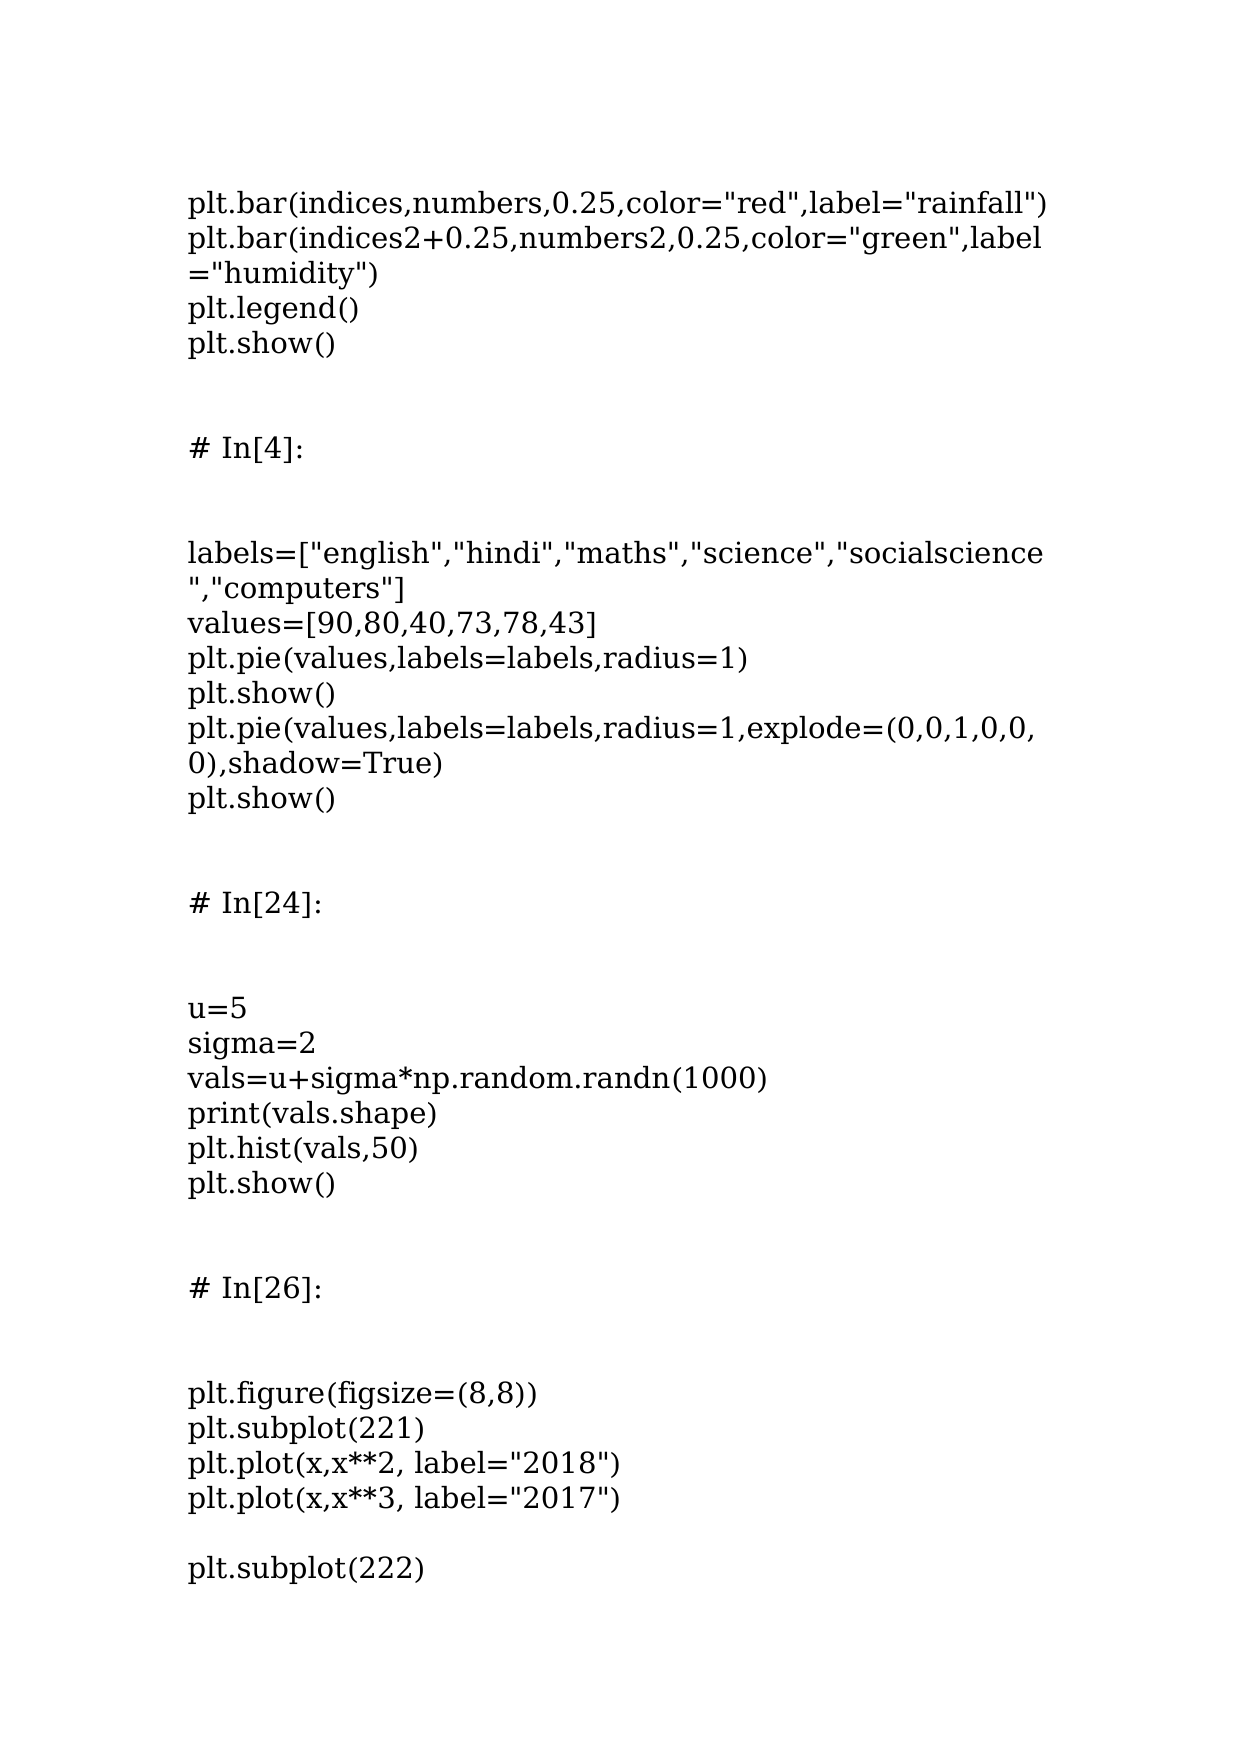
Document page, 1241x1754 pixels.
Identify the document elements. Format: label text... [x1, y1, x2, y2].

text sigma=2 [187, 1025, 1053, 1060]
text plt.show() [187, 1165, 1053, 1200]
text values=[90,80,40,73,78,43] [187, 605, 1053, 640]
text plt.hist(vals,50) [187, 1130, 1053, 1165]
text plt.subplot(221) [187, 1410, 1053, 1445]
text plt.show() [187, 675, 1053, 710]
text # In[24]: [187, 885, 1053, 920]
text plt.subplot(222) [187, 1550, 1053, 1585]
text plt.pie(values,labels=labels,radius=1) [187, 640, 1053, 675]
text plt.legend() [187, 290, 1053, 325]
text print(vals.shape) [187, 1095, 1053, 1130]
text plt.plot(x,x**3, label="2017") [187, 1480, 1053, 1515]
text # In[26]: [187, 1270, 1053, 1305]
text plt.pie(values,labels=labels,radius=1,explode=(0,0,1,0,0,0),shadow=True) [187, 710, 1053, 780]
text plt.bar(indices2+0.25,numbers2,0.25,color="green",label="humidity") [187, 220, 1053, 290]
text plt.bar(indices,numbers,0.25,color="red",label="rainfall") [187, 185, 1053, 220]
text plt.show() [187, 325, 1053, 360]
text plt.show() [187, 780, 1053, 815]
text vals=u+sigma*np.random.randn(1000) [187, 1060, 1053, 1095]
text plt.plot(x,x**2, label="2018") [187, 1445, 1053, 1480]
text # In[4]: [187, 430, 1053, 465]
text u=5 [187, 990, 1053, 1025]
text plt.figure(figsize=(8,8)) [187, 1375, 1053, 1410]
text labels=["english","hindi","maths","science","socialscience","computers"] [187, 535, 1053, 605]
